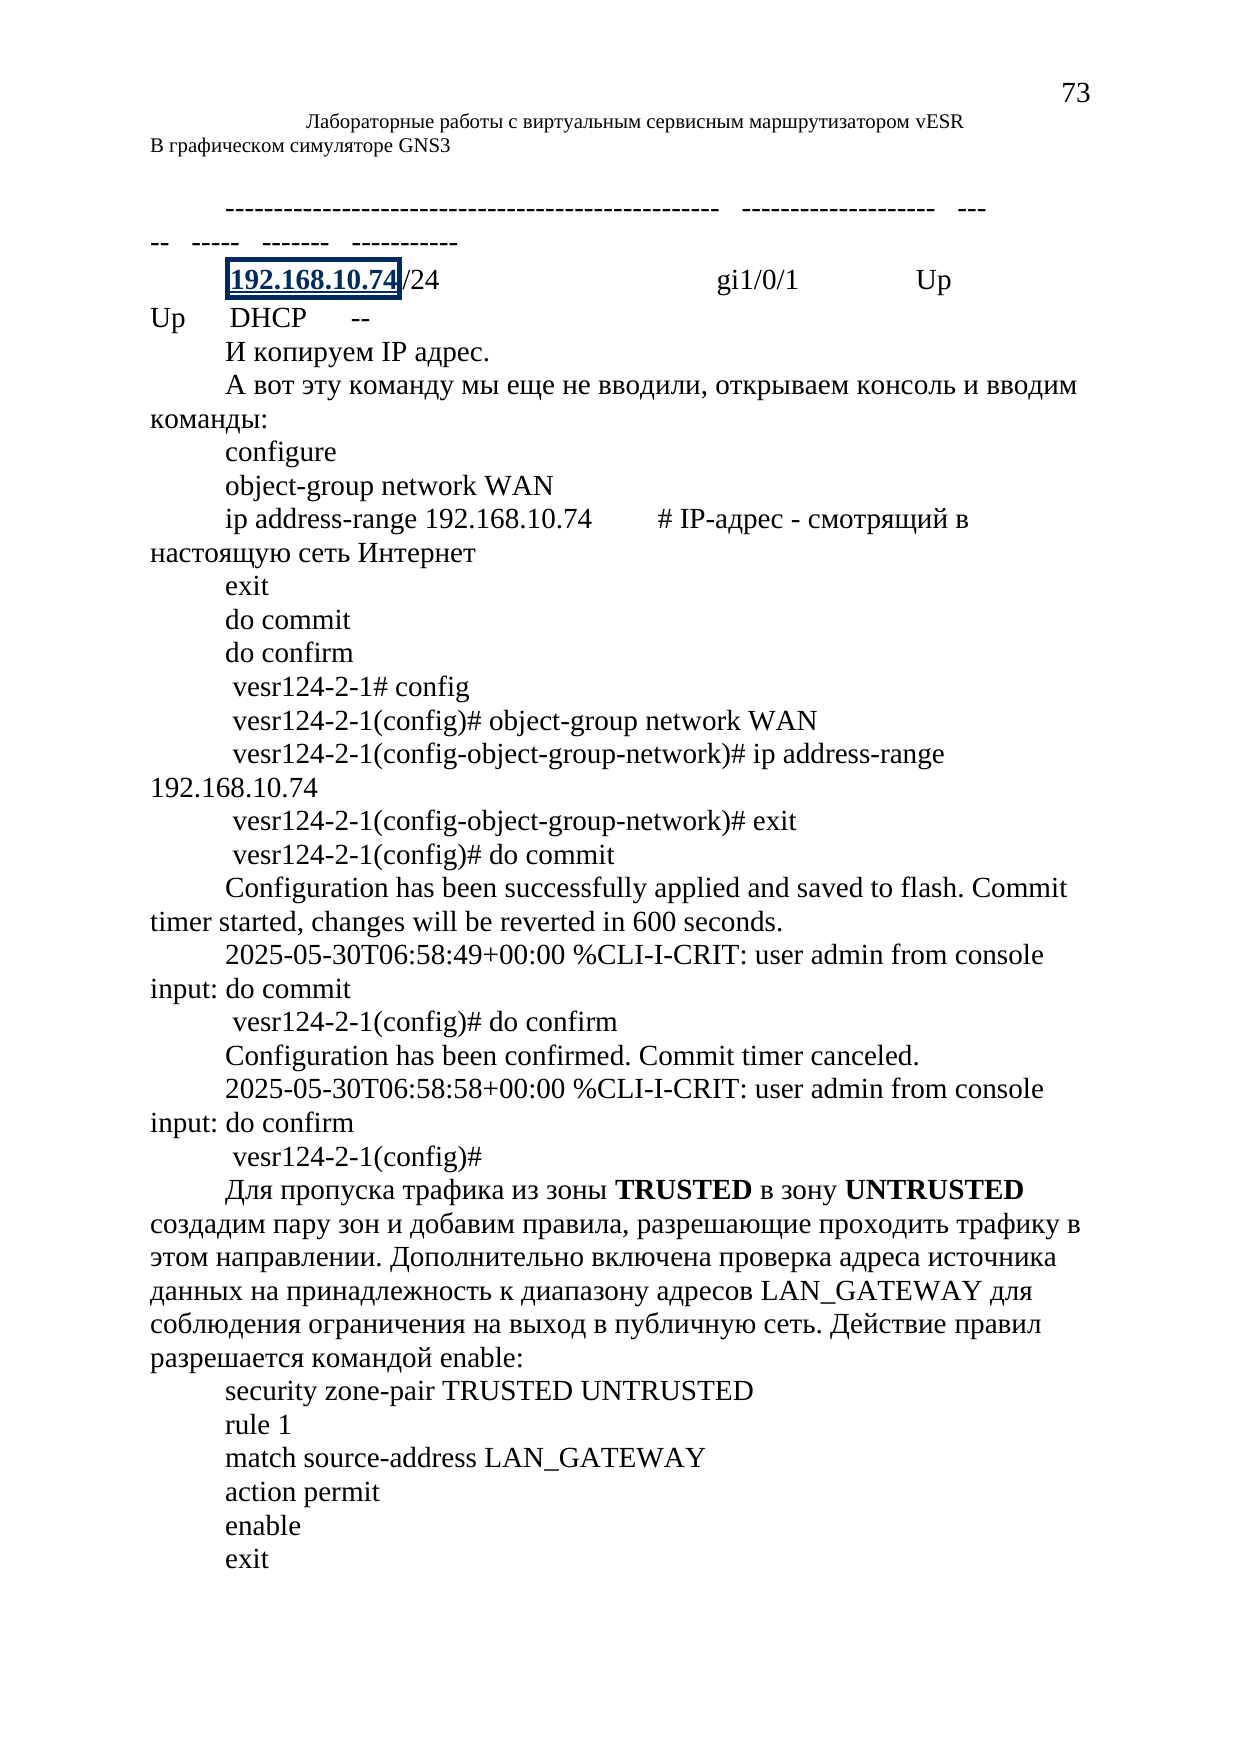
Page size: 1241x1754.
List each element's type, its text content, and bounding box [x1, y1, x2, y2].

text exit [150, 1541, 1090, 1575]
text vesr124-2-1(config-object-group-network)# exit [150, 803, 1090, 837]
text vesr124-2-1(config)# do commit [150, 837, 1090, 870]
text ip address-range 192.168.10.74 # IP-адрес - смотрящий в настоящую сеть Интернет [150, 501, 1090, 568]
text 192.168.10.74/24 gi1/0/1 Up Up DHCP -- [150, 257, 1090, 334]
text vesr124-2-1(config)# do confirm [150, 1004, 1090, 1038]
text 2025-05-30T06:58:49+00:00 %CLI-I-CRIT: user admin from console input: do commit [150, 937, 1090, 1004]
text rule 1 [150, 1407, 1090, 1441]
text А вот эту команду мы еще не вводили, открываем консоль и вводим команды: [150, 367, 1090, 434]
text vesr124-2-1(config-object-group-network)# ip address-range 192.168.10.74 [150, 736, 1090, 803]
text security zone-pair TRUSTED UNTRUSTED [150, 1373, 1090, 1407]
text do confirm [150, 636, 1090, 669]
text action permit [150, 1474, 1090, 1508]
text Configuration has been successfully applied and saved to flash. Commit timer started, changes will be reverted in 600 seconds. [150, 870, 1090, 937]
text Для пропуска трафика из зоны TRUSTED в зону UNTRUSTED создадим пару зон и добавим правила, разрешающие проходить трафику в этом направлении. Дополнительно включена проверка адреса источника данных на принадлежность к диапазону адресов LAN_GATEWAY для соблюдения ограничения на выход в публичную сеть. Действие правил разрешается командой enable: [150, 1172, 1090, 1373]
text enable [150, 1508, 1090, 1541]
text exit [150, 568, 1090, 602]
text do commit [150, 602, 1090, 636]
text 2025-05-30T06:58:58+00:00 %CLI-I-CRIT: user admin from console input: do confirm [150, 1072, 1090, 1139]
text vesr124-2-1# config [150, 669, 1090, 703]
text configure [150, 434, 1090, 468]
text Configuration has been confirmed. Commit timer canceled. [150, 1038, 1090, 1072]
text И копируем IP адрес. [150, 334, 1090, 367]
text vesr124-2-1(config)# object-group network WAN [150, 703, 1090, 736]
text object-group network WAN [150, 468, 1090, 501]
text --------------------------------------------------- -------------------- --- -- ----- ------- ----------- [150, 190, 1090, 257]
text vesr124-2-1(config)# [150, 1139, 1090, 1172]
text match source-address LAN_GATEWAY [150, 1441, 1090, 1474]
